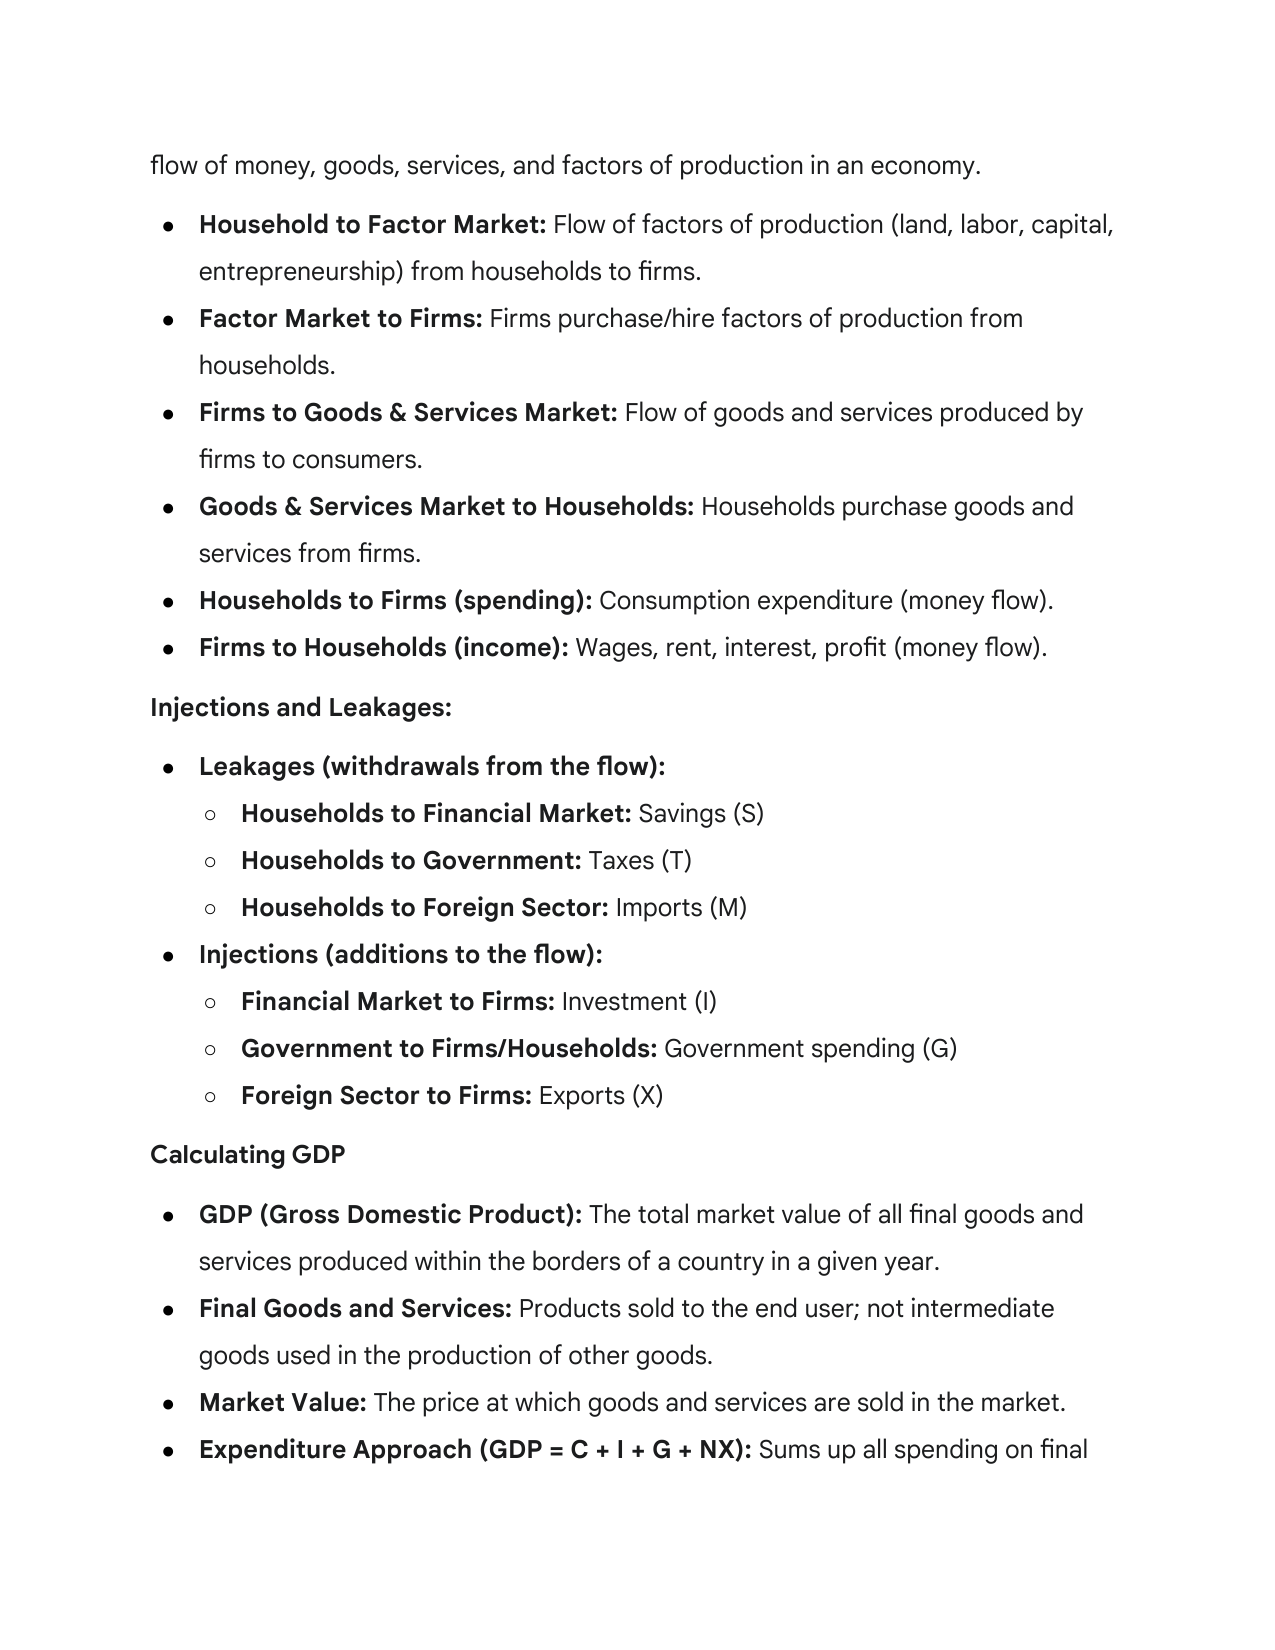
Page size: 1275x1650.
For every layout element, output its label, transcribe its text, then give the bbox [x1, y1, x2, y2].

list Firms to Goods & Services Market: Flow of goods and services produced by firms to consumers. [161, 397, 1125, 476]
list Households to Financial Market: Savings (S) [203, 798, 1125, 829]
list Financial Market to Firms: Investment (I) [203, 986, 1125, 1017]
list Injections (additions to the flow): [161, 939, 1125, 971]
list Household to Factor Market: Flow of factors of production (land, labor, capital, entrepreneurship) from households to firms. [161, 209, 1125, 288]
list Firms to Households (income): Wages, rent, interest, profit (money flow). [161, 632, 1125, 664]
list Foreign Sector to Firms: Exports (X) [203, 1080, 1125, 1111]
list Leakages (withdrawals from the flow): [161, 751, 1125, 783]
list Factor Market to Firms: Firms purchase/hire factors of production from households. [161, 303, 1125, 382]
subtitle Calculating GDP [150, 1139, 1125, 1171]
text Injections and Leakages: [150, 692, 1125, 723]
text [150, 150, 1125, 181]
list GDP (Gross Domestic Product): The total market value of all final goods and services produced within the borders of a country in a given year. [161, 1199, 1125, 1277]
list Goods & Services Market to Households: Households purchase goods and services from firms. [161, 491, 1125, 570]
list Households to Foreign Sector: Imports (M) [203, 892, 1125, 923]
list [161, 1434, 1125, 1465]
list Government to Firms/Households: Government spending (G) [203, 1033, 1125, 1064]
list Market Value: The price at which goods and services are sold in the market. [161, 1387, 1125, 1418]
list Households to Government: Taxes (T) [203, 845, 1125, 877]
list Final Goods and Services: Products sold to the end user; not intermediate goods used in the production of other goods. [161, 1293, 1125, 1371]
list Households to Firms (spending): Consumption expenditure (money flow). [161, 585, 1125, 617]
